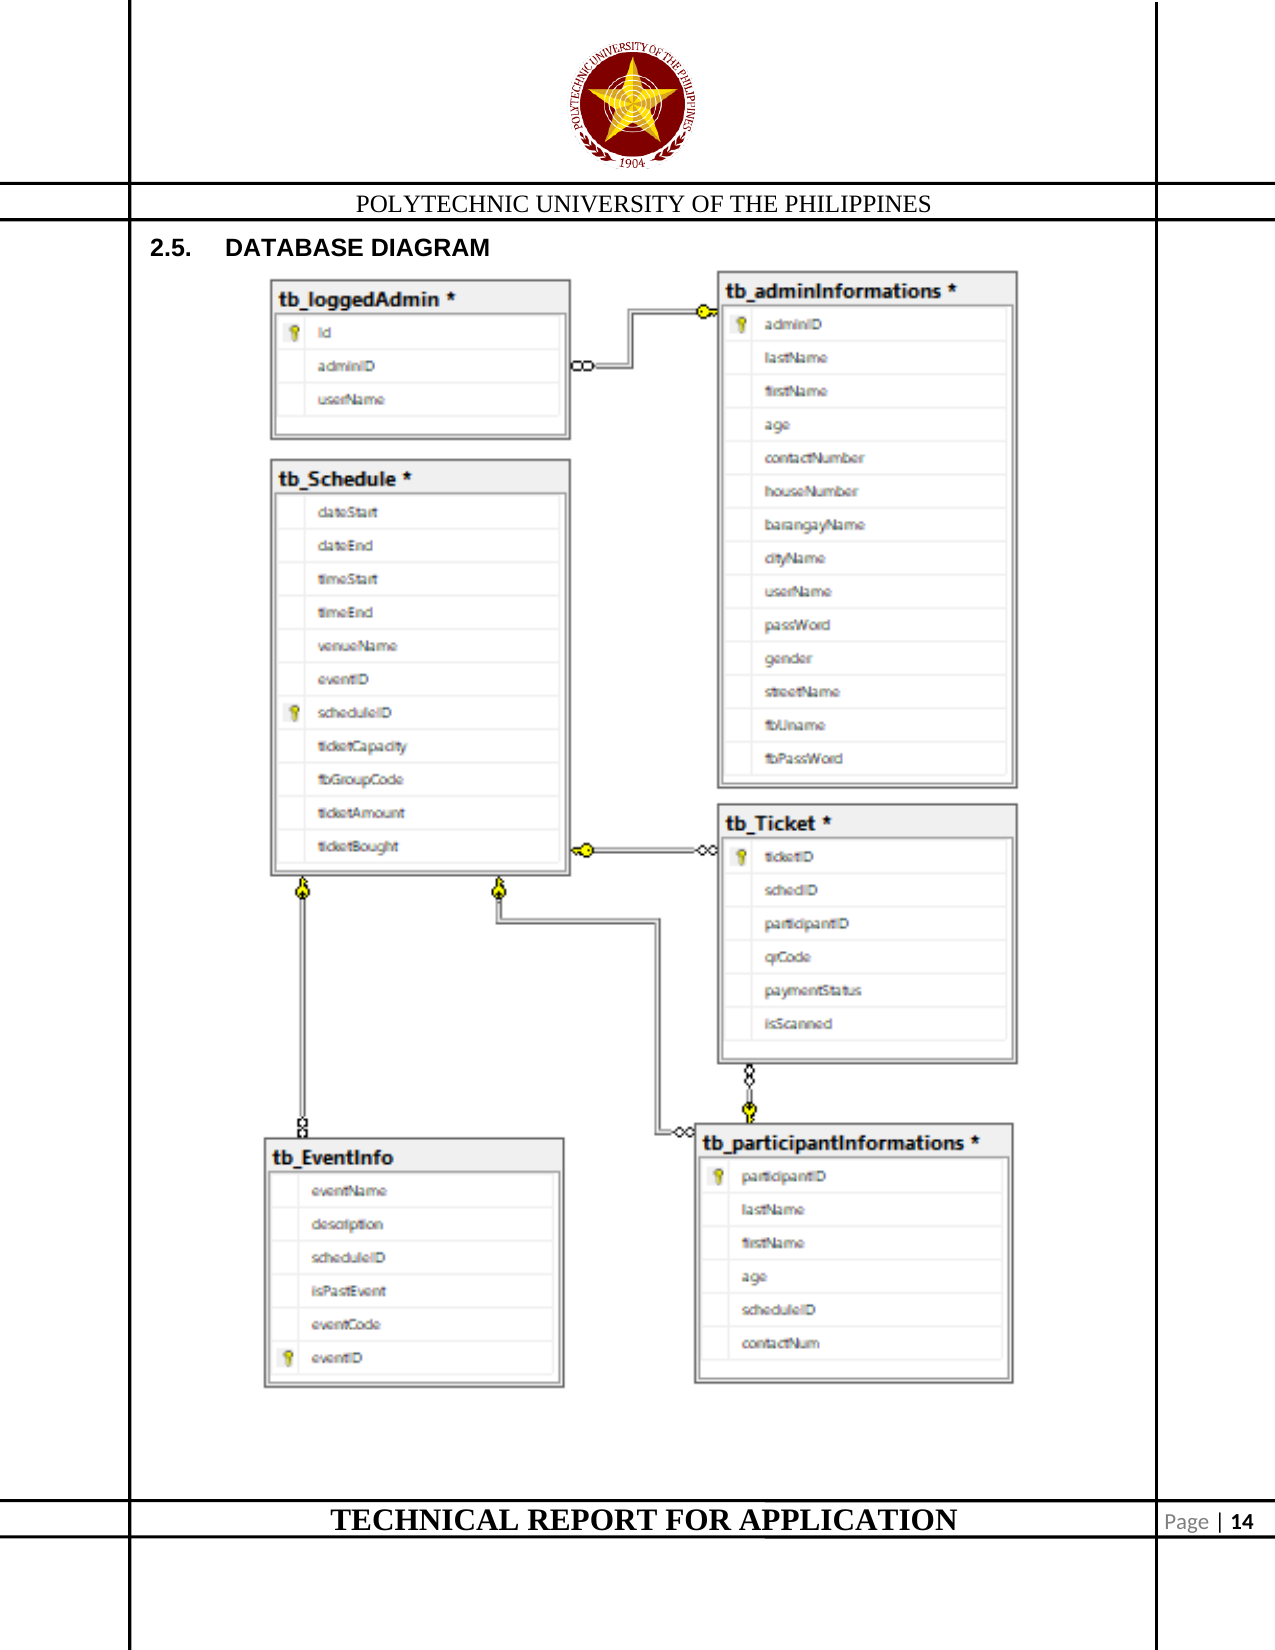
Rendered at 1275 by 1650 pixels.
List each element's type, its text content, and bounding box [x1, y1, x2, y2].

picture [254, 261, 1033, 1401]
subtitle 2.5. DATABASE DIAGRAM [150, 233, 1125, 262]
picture [567, 40, 696, 169]
